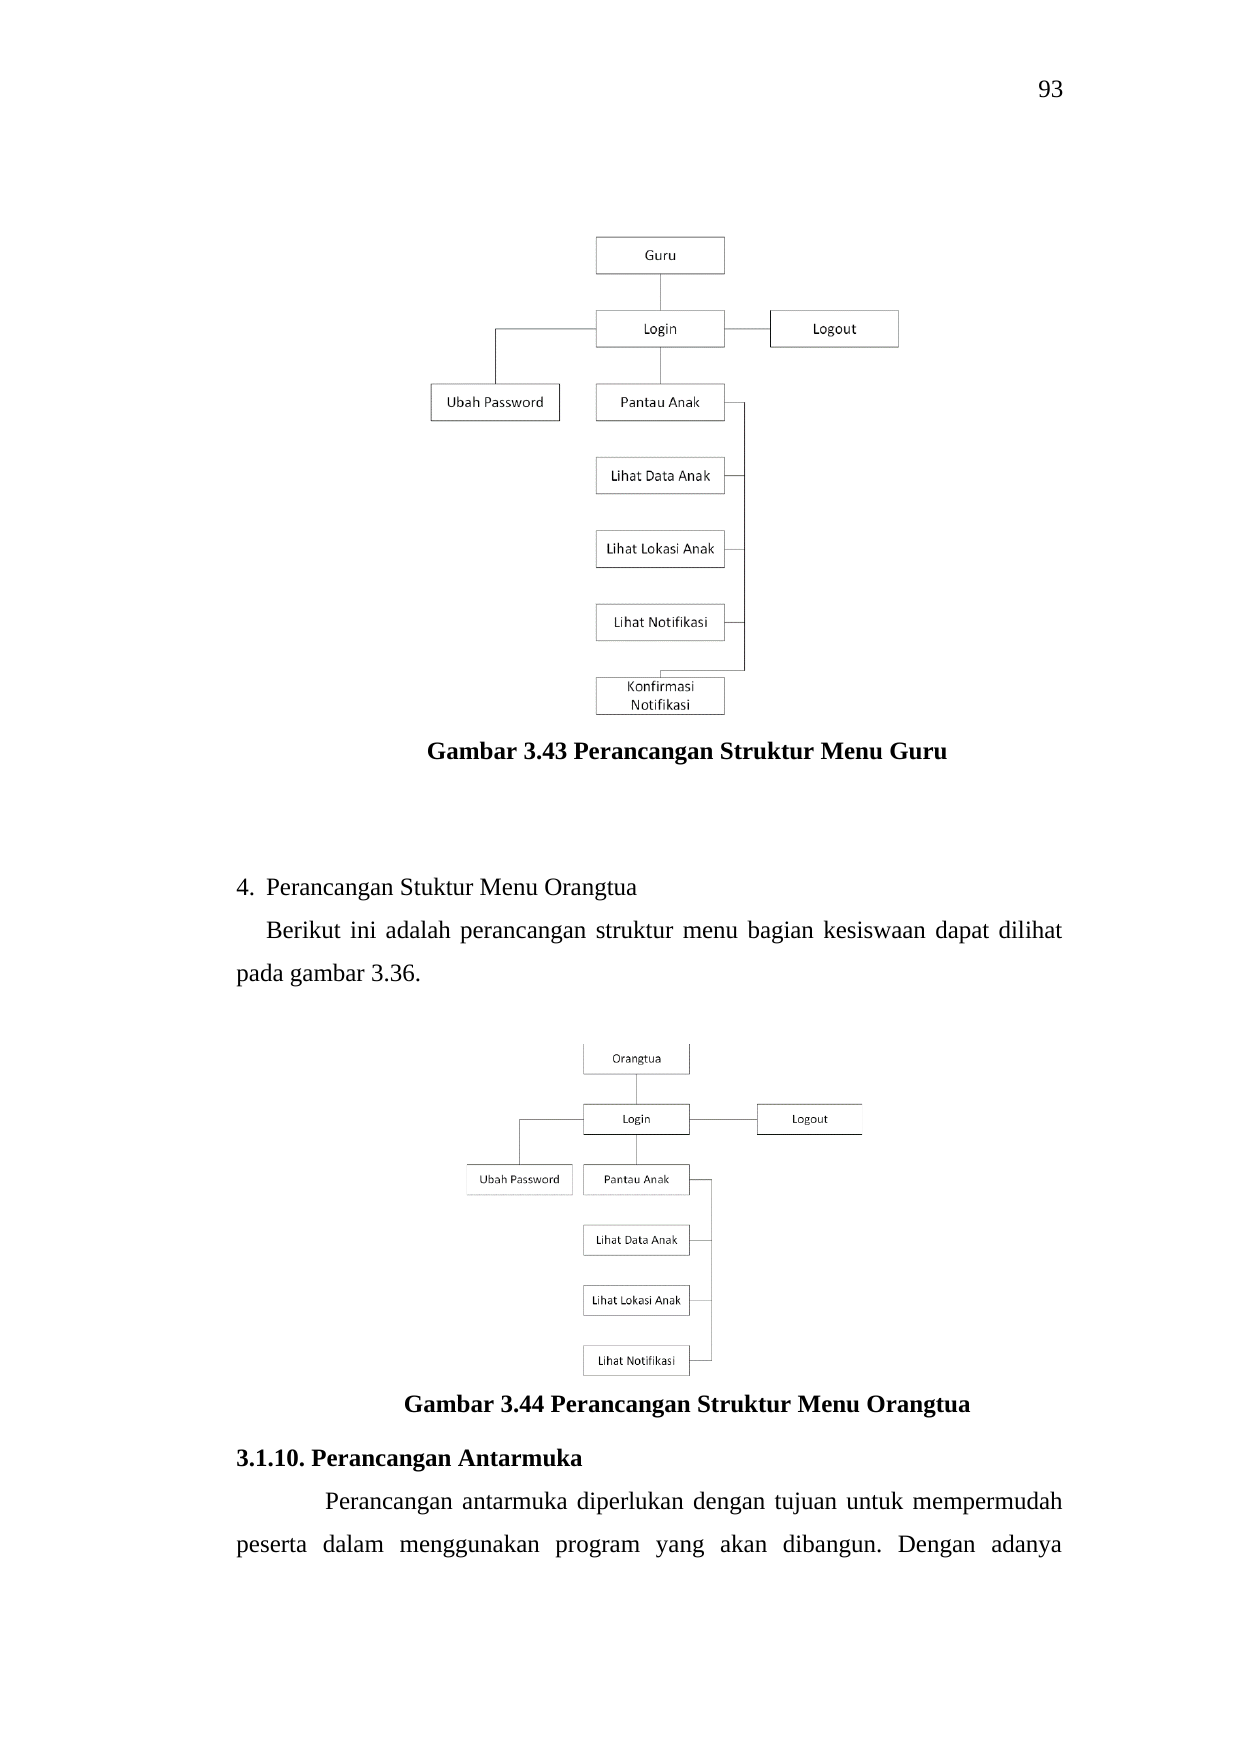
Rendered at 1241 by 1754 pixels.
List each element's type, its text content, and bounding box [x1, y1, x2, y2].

list Perancangan Stuktur Menu Orangtua [236, 872, 1063, 900]
text Berikut ini adalah perancangan struktur menu bagian kesiswaan dapat dilihat pada gambar 3.36. [236, 915, 1063, 987]
picture [466, 1044, 863, 1376]
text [236, 1486, 1063, 1558]
picture [430, 236, 899, 722]
subtitle Perancangan Antarmuka [236, 1443, 1063, 1472]
